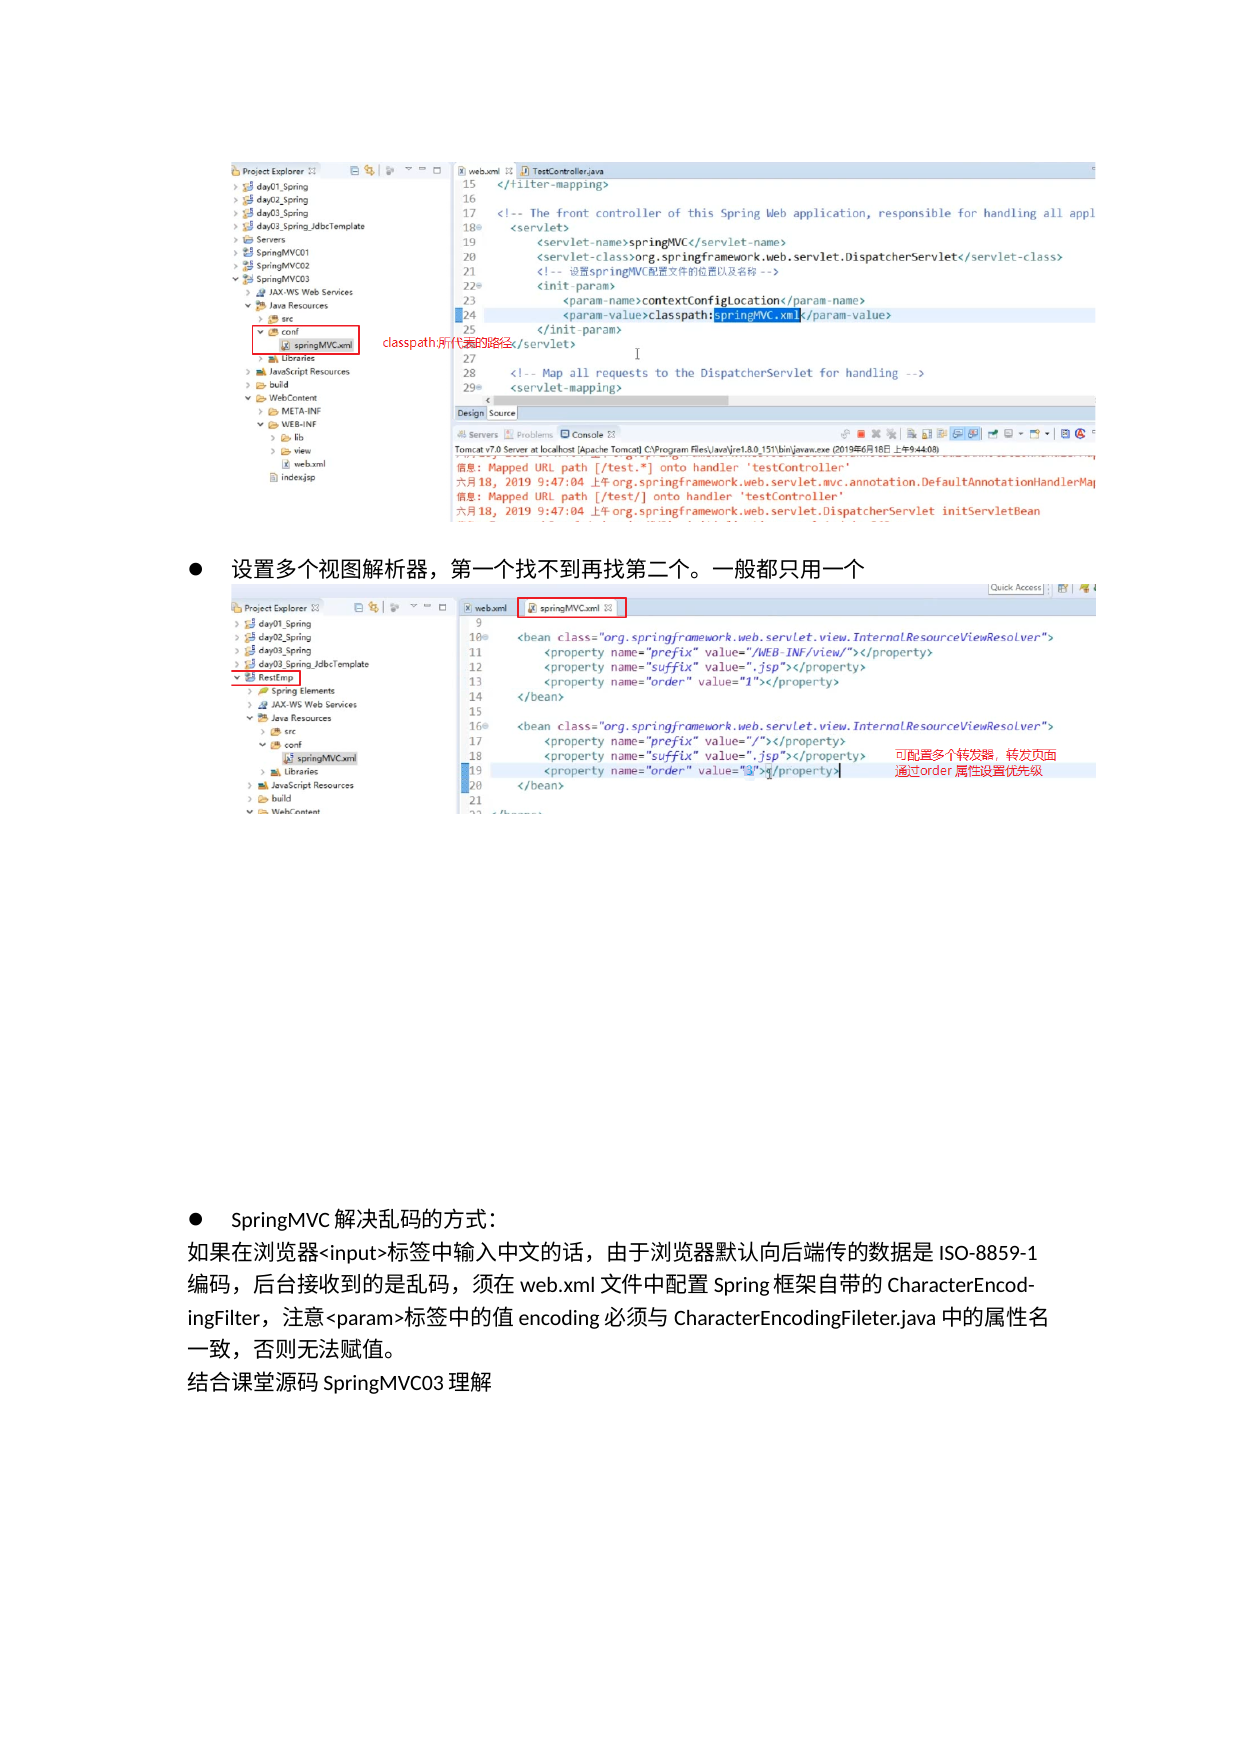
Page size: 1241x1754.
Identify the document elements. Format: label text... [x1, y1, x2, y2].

list SpringMVC解决乱码的方式： [187, 1202, 1053, 1234]
picture [231, 162, 1096, 522]
text ingFilter，注意<param>标签中的值encoding必须与CharacterEncodingFileter.java中的属性名一致，否则无法赋值。 [187, 1299, 1053, 1364]
picture [231, 584, 1096, 814]
list 设置多个视图解析器，第一个找不到再找第二个。一般都只用一个 [187, 552, 1053, 584]
text 结合课堂源码SpringMVC03理解 [187, 1364, 1053, 1397]
text 如果在浏览器<input>标签中输入中文的话，由于浏览器默认向后端传的数据是ISO-8859-1编码，后台接收到的是乱码，须在web.xml文件中配置Spring框架自带的CharacterEncod- [187, 1234, 1053, 1299]
